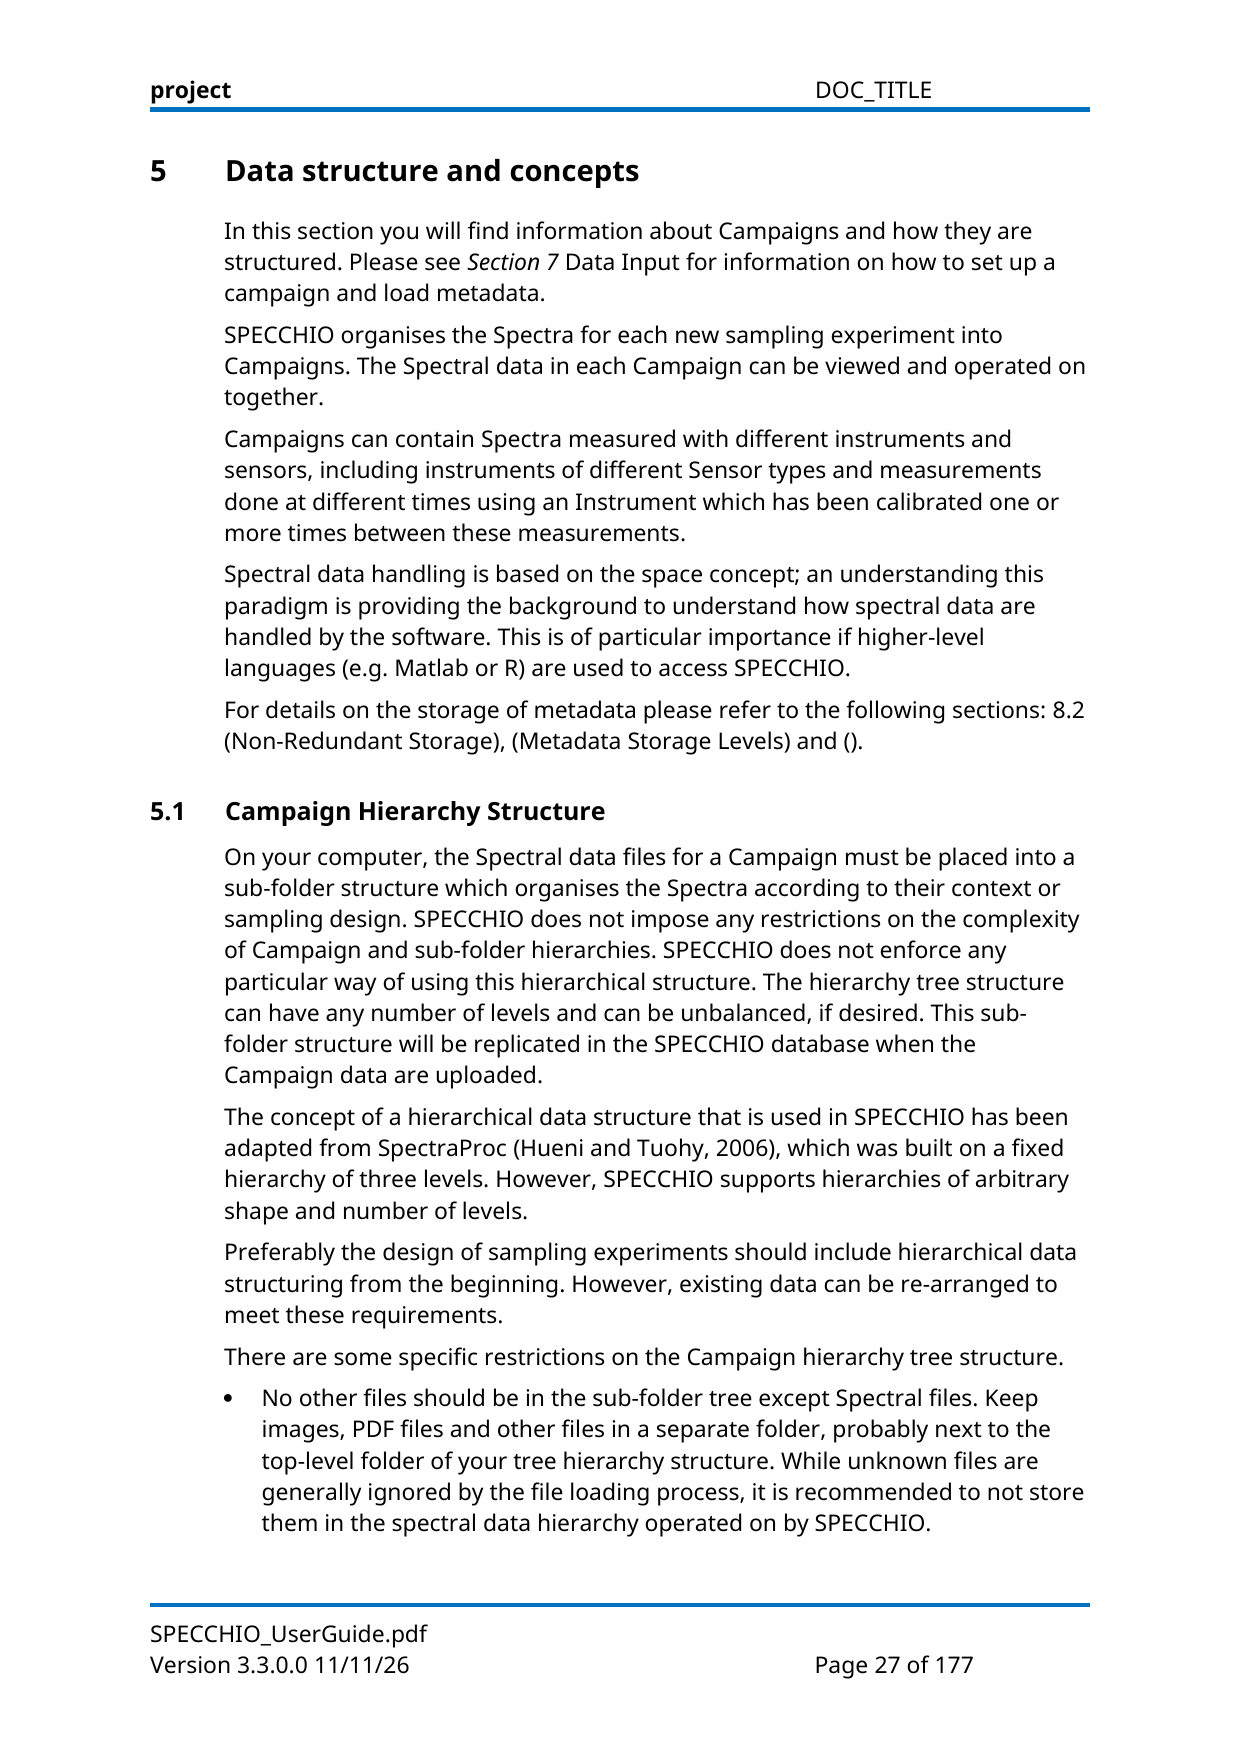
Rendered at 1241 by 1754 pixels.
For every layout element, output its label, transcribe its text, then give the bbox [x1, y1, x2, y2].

text For details on the storage of metadata please refer to the following sections: 8.2 (Non-Redundant Storage), (Metadata Storage Levels) and (). [224, 694, 1090, 756]
text Spectral data handling is based on the space concept; an understanding this paradigm is providing the background to understand how spectral data are handled by the software. This is of particular importance if higher-level languages (e.g. Matlab or R) are used to access SPECCHIO. [224, 558, 1090, 683]
text Campaigns can contain Spectra measured with different instruments and sensors, including instruments of different Sensor types and measurements done at different times using an Instrument which has been calibrated one or more times between these measurements. [224, 423, 1090, 548]
text No other files should be in the sub-folder tree except Spectral files. Keep images, PDF files and other files in a separate folder, probably next to the top-level folder of your tree hierarchy structure. While unknown files are generally ignored by the file loading process, it is recommended to not store them in the spectral data hierarchy operated on by SPECCHIO. [224, 1382, 1090, 1538]
text Preferably the design of sampling experiments should include hierarchical data structuring from the beginning. However, existing data can be re-arranged to meet these requirements. [224, 1236, 1090, 1330]
text The concept of a hierarchical data structure that is used in SPECCHIO has been adapted from SpectraProc (Hueni and Tuohy, 2006), which was built on a fixed hierarchy of three levels. However, SPECCHIO supports hierarchies of arbitrary shape and number of levels. [224, 1101, 1090, 1226]
subtitle Campaign Hierarchy Structure [150, 794, 1090, 828]
text There are some specific restrictions on the Campaign hierarchy tree structure. [224, 1340, 1090, 1372]
text In this section you will find information about Campaigns and how they are structured. Please see Section 7 Data Input for information on how to set up a campaign and load metadata. [224, 215, 1090, 308]
text SPECCHIO organises the Spectra for each new sampling experiment into Campaigns. The Spectral data in each Campaign can be viewed and operated on together. [224, 319, 1090, 413]
text On your computer, the Spectral data files for a Campaign must be placed into a sub-folder structure which organises the Spectra according to their context or sampling design. SPECCHIO does not impose any restrictions on the complexity of Campaign and sub-folder hierarchies. SPECCHIO does not enforce any particular way of using this hierarchical structure. The hierarchy tree structure can have any number of levels and can be unbalanced, if desired. This sub-folder structure will be replicated in the SPECCHIO database when the Campaign data are uploaded. [224, 840, 1090, 1090]
subtitle Data structure and concepts [150, 150, 1090, 190]
